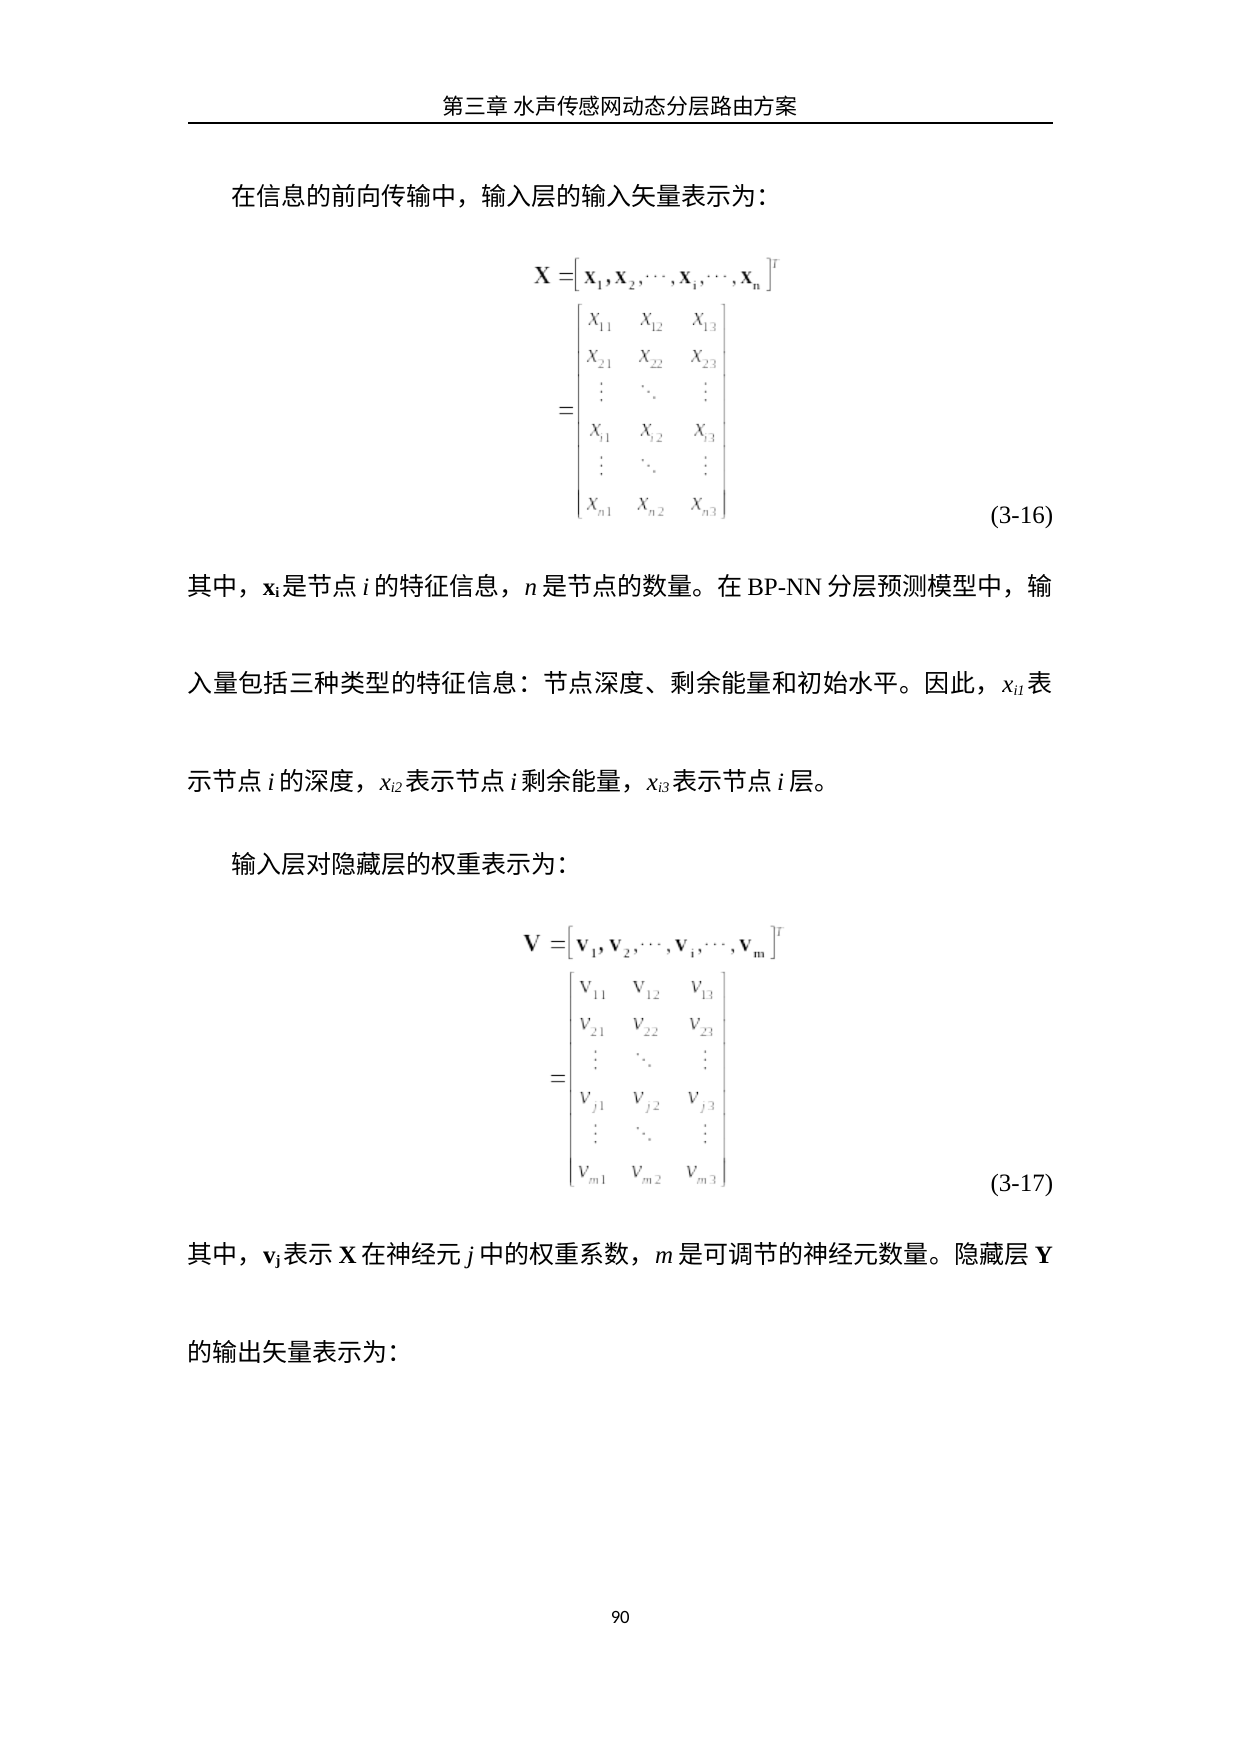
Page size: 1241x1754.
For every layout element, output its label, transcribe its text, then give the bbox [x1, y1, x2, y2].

text (3-17) [187, 913, 1053, 1206]
text (3-16) [187, 245, 1053, 538]
text 其中，xi是节点i的特征信息，n是节点的数量。在BP-NN分层预测模型中，输入量包括三种类型的特征信息：节点深度、剩余能量和初始水平。因此，xi1表示节点i的深度，xi2表示节点i剩余能量，xi3表示节点i层。 [187, 552, 1053, 812]
text 其中，vj表示X在神经元j中的权重系数，m是可调节的神经元数量。隐藏层Y的输出矢量表示为： [187, 1220, 1053, 1383]
text 输入层对隐藏层的权重表示为： [187, 830, 1053, 895]
text 在信息的前向传输中，输入层的输入矢量表示为： [187, 162, 1053, 227]
